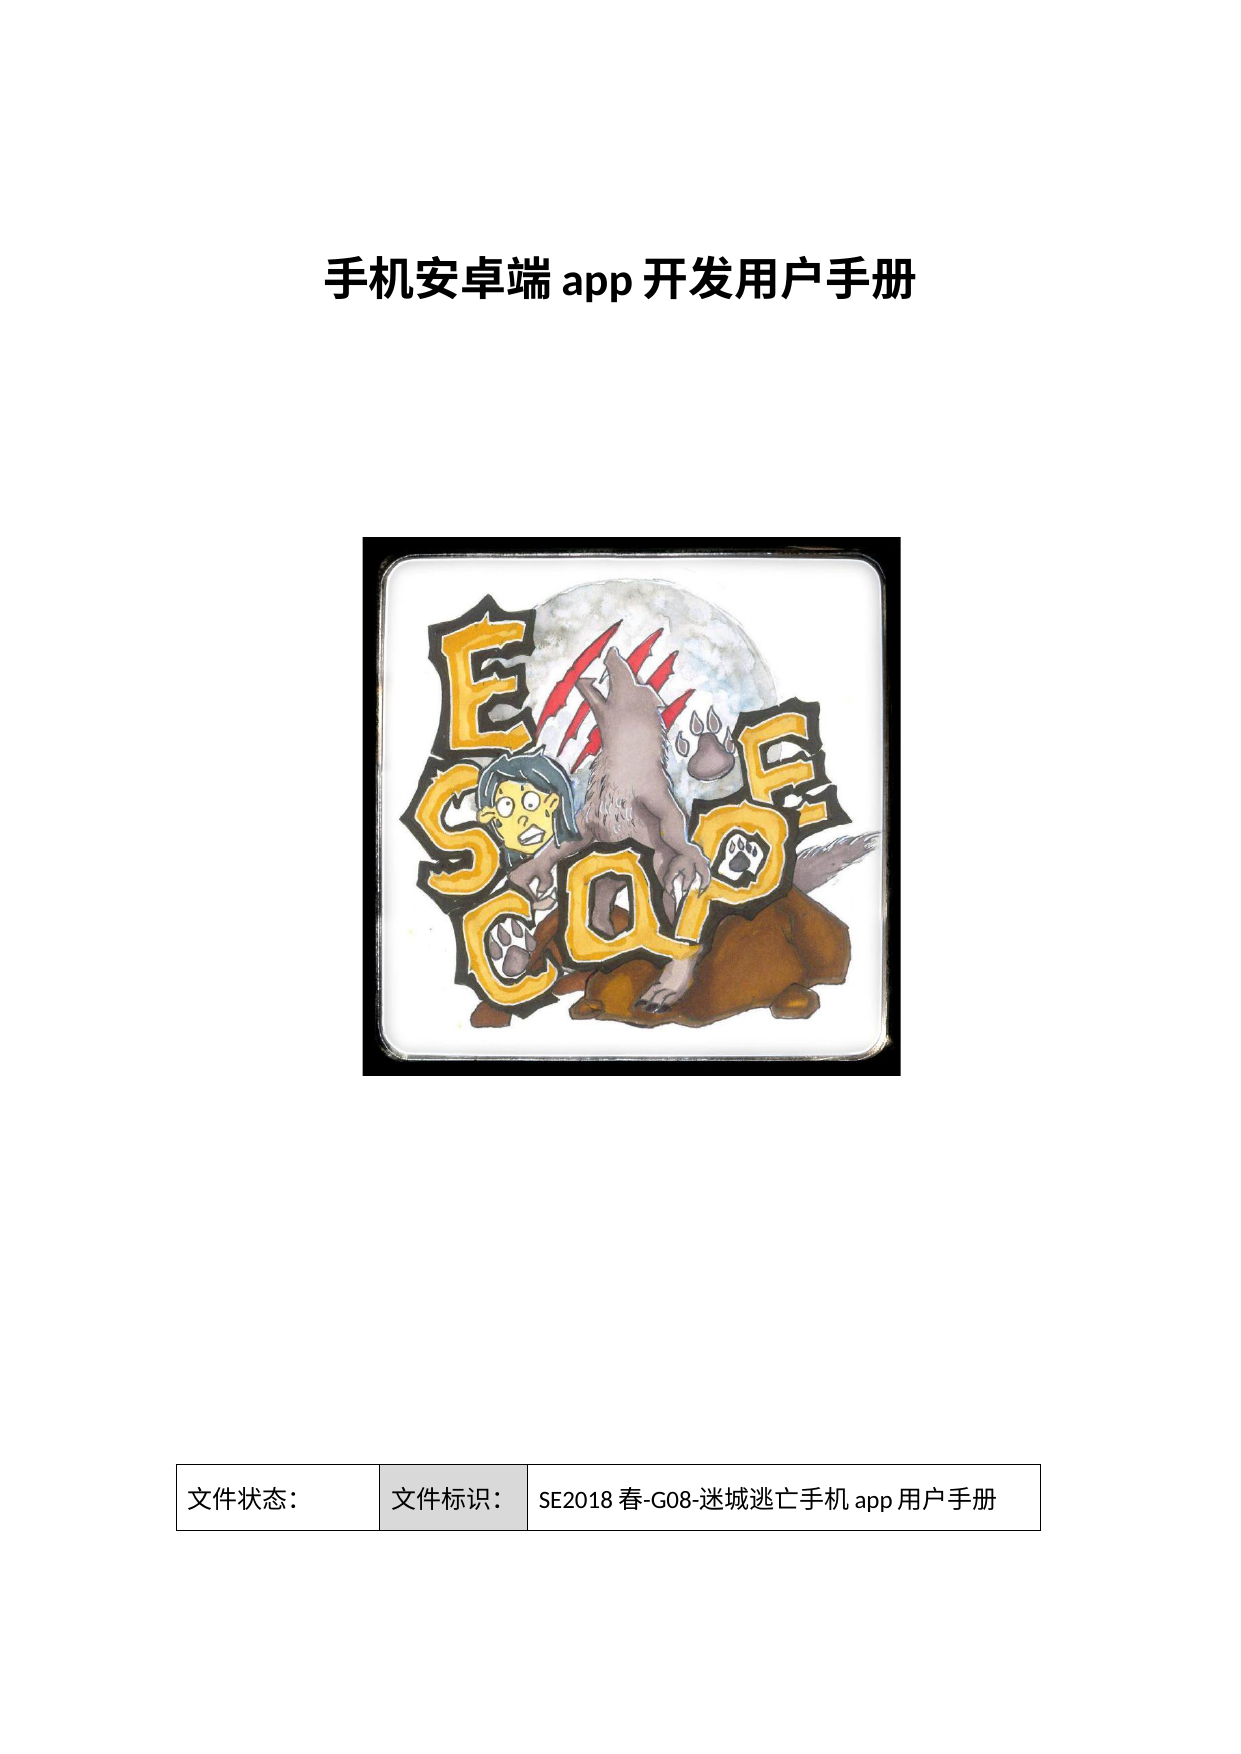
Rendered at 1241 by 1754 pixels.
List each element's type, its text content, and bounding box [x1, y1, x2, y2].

text 手机安卓端app开发用户手册 [187, 227, 1053, 324]
table_header 文件标识： [380, 1465, 527, 1530]
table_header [177, 1465, 379, 1530]
picture [362, 537, 901, 1076]
table_header SE2018春-G08-迷城逃亡手机app用户手册 [528, 1465, 1040, 1530]
